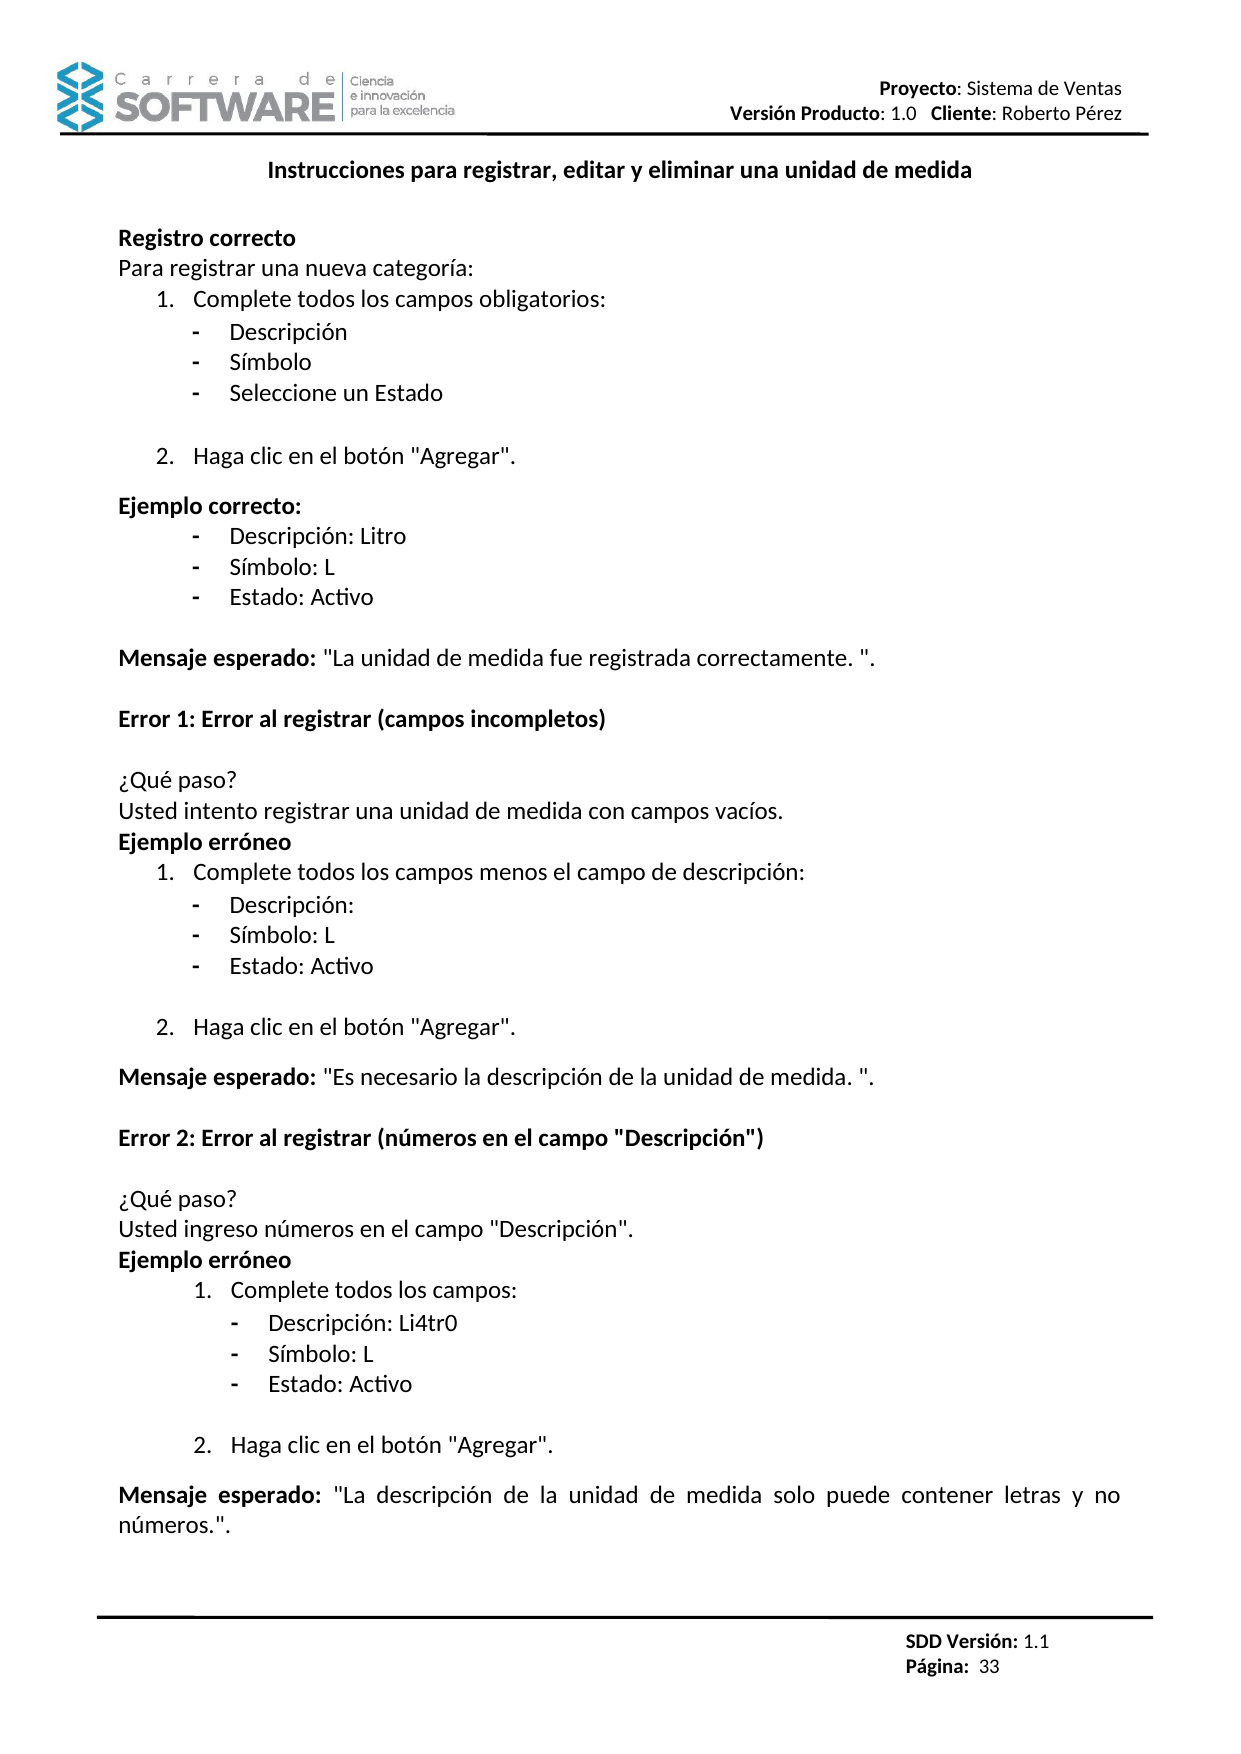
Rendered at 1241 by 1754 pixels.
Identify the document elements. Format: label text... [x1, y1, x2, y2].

list Descripción: [192, 889, 1122, 919]
list Seleccione un Estado [192, 377, 1122, 407]
text ¿Qué paso? [118, 1183, 1122, 1213]
text Ejemplo correcto: [118, 490, 1122, 520]
text Mensaje esperado: "Es necesario la descripción de la unidad de medida. ". [118, 1061, 1122, 1091]
picture [46, 46, 461, 154]
list Estado: Activo [231, 1368, 1122, 1399]
text Usted intento registrar una unidad de medida con campos vacíos. [118, 795, 1122, 826]
text Usted ingreso números en el campo "Descripción". [118, 1213, 1122, 1244]
list Haga clic en el botón "Agregar". [156, 440, 1122, 471]
text Registro correcto [118, 222, 1122, 252]
list Estado: Activo [192, 581, 1122, 612]
list Descripción [192, 316, 1122, 346]
list Estado: Activo [192, 950, 1122, 981]
list Símbolo: L [192, 919, 1122, 950]
list Símbolo [192, 346, 1122, 377]
list Complete todos los campos menos el campo de descripción: [156, 856, 1122, 887]
text Para registrar una nueva categoría: [118, 252, 1122, 283]
text Mensaje esperado: "La unidad de medida fue registrada correctamente. ". [118, 642, 1122, 673]
subtitle Instrucciones para registrar, editar y eliminar una unidad de medida [118, 154, 1122, 185]
text Ejemplo erróneo [118, 1244, 1122, 1274]
text ¿Qué paso? [118, 764, 1122, 795]
text Mensaje esperado: "La descripción de la unidad de medida solo puede contener letras y no números.". [118, 1479, 1122, 1540]
list Símbolo: L [231, 1338, 1122, 1368]
list Descripción: Li4tr0 [231, 1307, 1122, 1338]
list Complete todos los campos: [193, 1274, 1122, 1305]
text Error 2: Error al registrar (números en el campo "Descripción") [118, 1122, 1122, 1152]
list Símbolo: L [192, 551, 1122, 581]
list Complete todos los campos obligatorios: [156, 283, 1122, 313]
list Haga clic en el botón "Agregar". [193, 1429, 1122, 1460]
list Descripción: Litro [192, 520, 1122, 551]
text Error 1: Error al registrar (campos incompletos) [118, 703, 1122, 734]
list Haga clic en el botón "Agregar". [156, 1011, 1122, 1042]
text Ejemplo erróneo [118, 826, 1122, 856]
